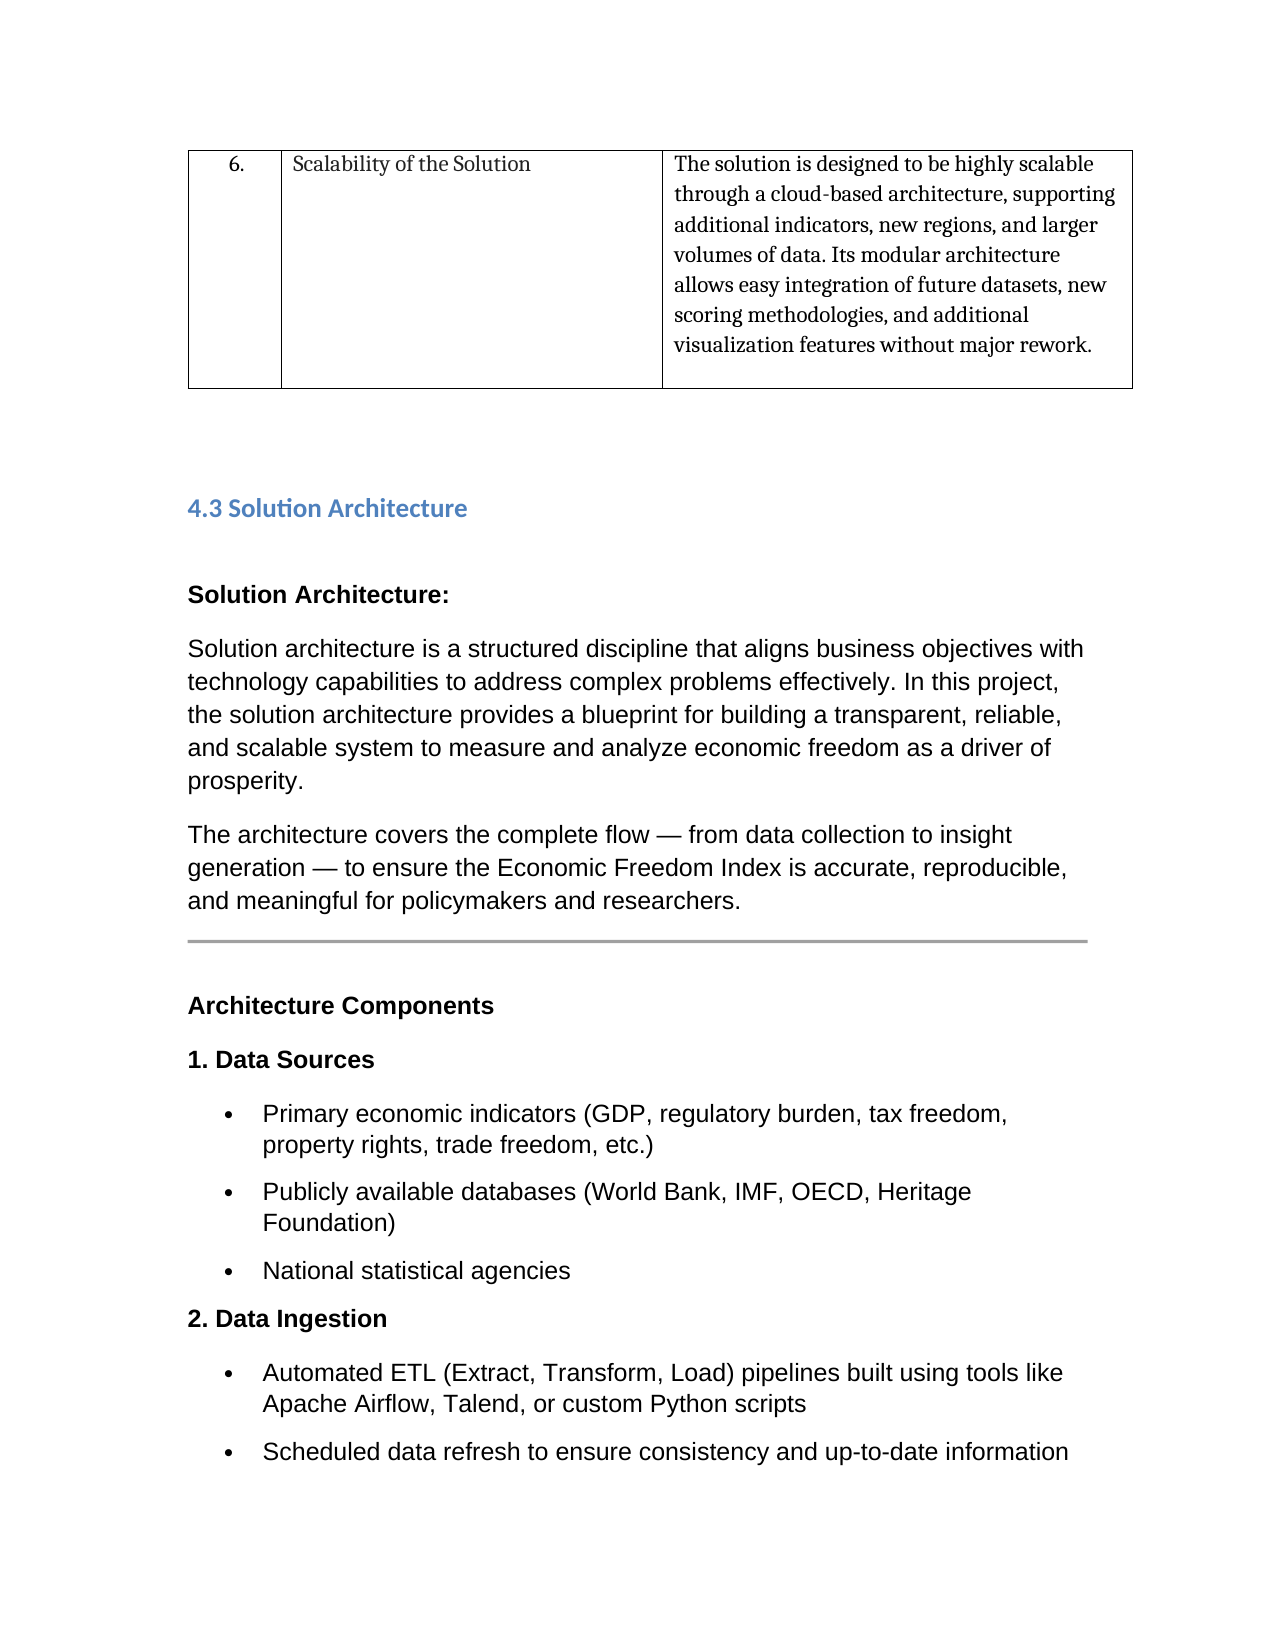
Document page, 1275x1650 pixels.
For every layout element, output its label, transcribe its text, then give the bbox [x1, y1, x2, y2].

text 1. Data Sources [187, 1045, 1087, 1073]
list Automated ETL (Extract, Transform, Load) pipelines built using tools like Apache Airflow, Talend, or custom Python scripts [225, 1358, 1087, 1417]
list Primary economic indicators (GDP, regulatory burden, tax freedom, property rights, trade freedom, etc.) [225, 1099, 1087, 1158]
text Architecture Components [187, 991, 1087, 1020]
text Solution architecture is a structured discipline that aligns business objectives with technology capabilities to address complex problems effectively. In this project, the solution architecture provides a blueprint for building a transparent, reliable, and scalable system to measure and analyze economic freedom as a driver of prosperity. [187, 634, 1087, 795]
text The architecture covers the complete flow — from data collection to insight generation — to ensure the Economic Freedom Index is accurate, reproducible, and meaningful for policymakers and researchers. [187, 820, 1087, 915]
table_cell [189, 151, 281, 388]
text 2. Data Ingestion [187, 1304, 1087, 1333]
list National statistical agencies [225, 1256, 1087, 1285]
list Publicly available databases (World Bank, IMF, OECD, Heritage Foundation) [225, 1177, 1087, 1237]
list Scheduled data refresh to ensure consistency and up-to-date information [225, 1436, 1087, 1465]
table_cell The solution is designed to be highly scalable through a cloud-based architecture, supporting additional indicators, new regions, and larger volumes of data. Its modular architecture allows easy integration of future datasets, new scoring methodologies, and additional visualization features without major rework. [663, 151, 1132, 388]
table_cell Scalability of the Solution [282, 151, 662, 388]
text Solution Architecture: [187, 580, 1087, 609]
subtitle 4.3 Solution Architecture [187, 491, 1087, 524]
